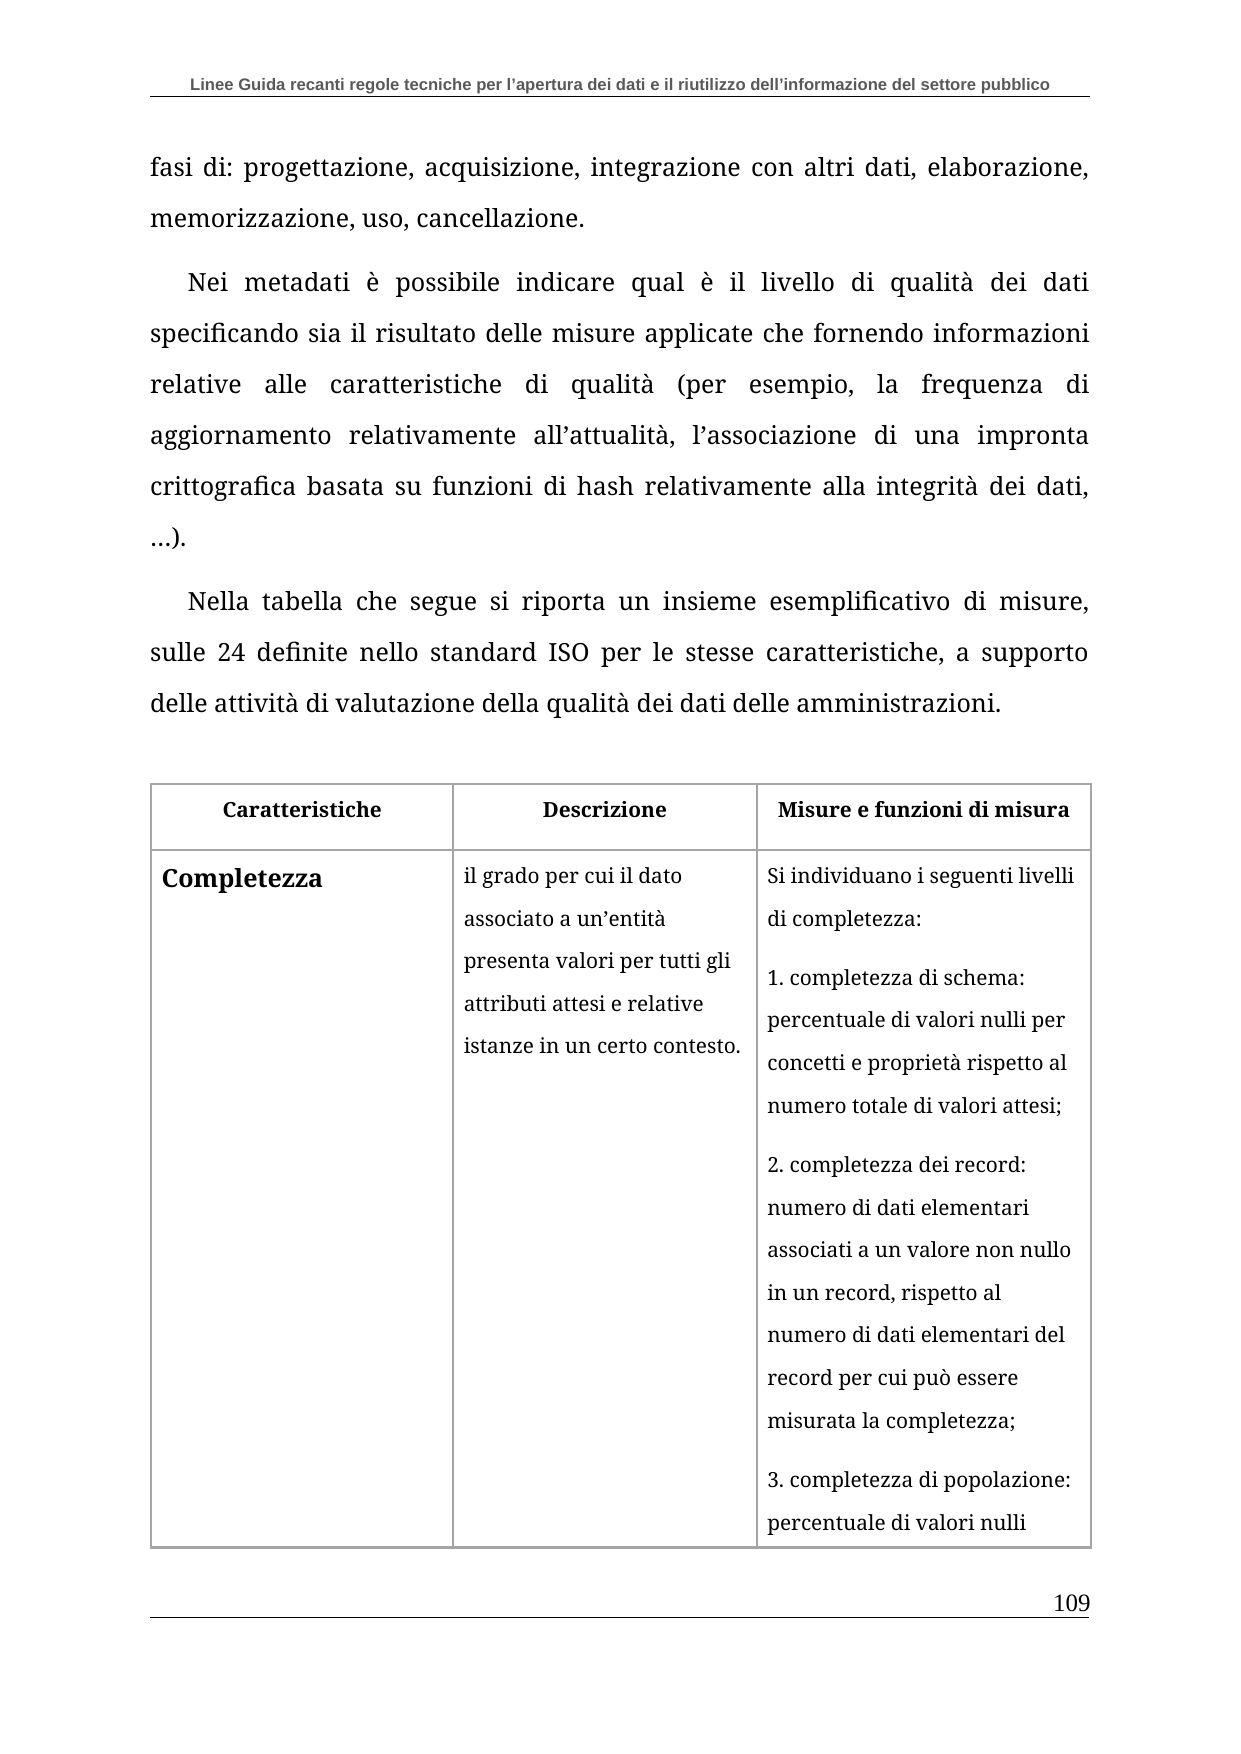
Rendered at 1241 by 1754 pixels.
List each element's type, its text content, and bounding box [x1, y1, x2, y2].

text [150, 150, 1090, 235]
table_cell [454, 851, 756, 1546]
table_header Caratteristiche [152, 785, 452, 849]
table_header Misure e funzioni di misura [758, 785, 1090, 849]
table_header Descrizione [454, 785, 756, 849]
text Nella tabella che segue si riporta un insieme esemplificativo di misure, sulle 24 definite nello standard ISO per le stesse caratteristiche, a supporto delle attività di valutazione della qualità dei dati delle amministrazioni. [150, 583, 1090, 719]
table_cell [758, 851, 1090, 1546]
text Nei metadati è possibile indicare qual è il livello di qualità dei dati specificando sia il risultato delle misure applicate che fornendo informazioni relative alle caratteristiche di qualità (per esempio, la frequenza di aggiornamento relativamente all’attualità, l’associazione di una impronta crittografica basata su funzioni di hash relativamente alla integrità dei dati, …). [150, 264, 1090, 554]
table_cell Completezza [152, 851, 452, 1546]
